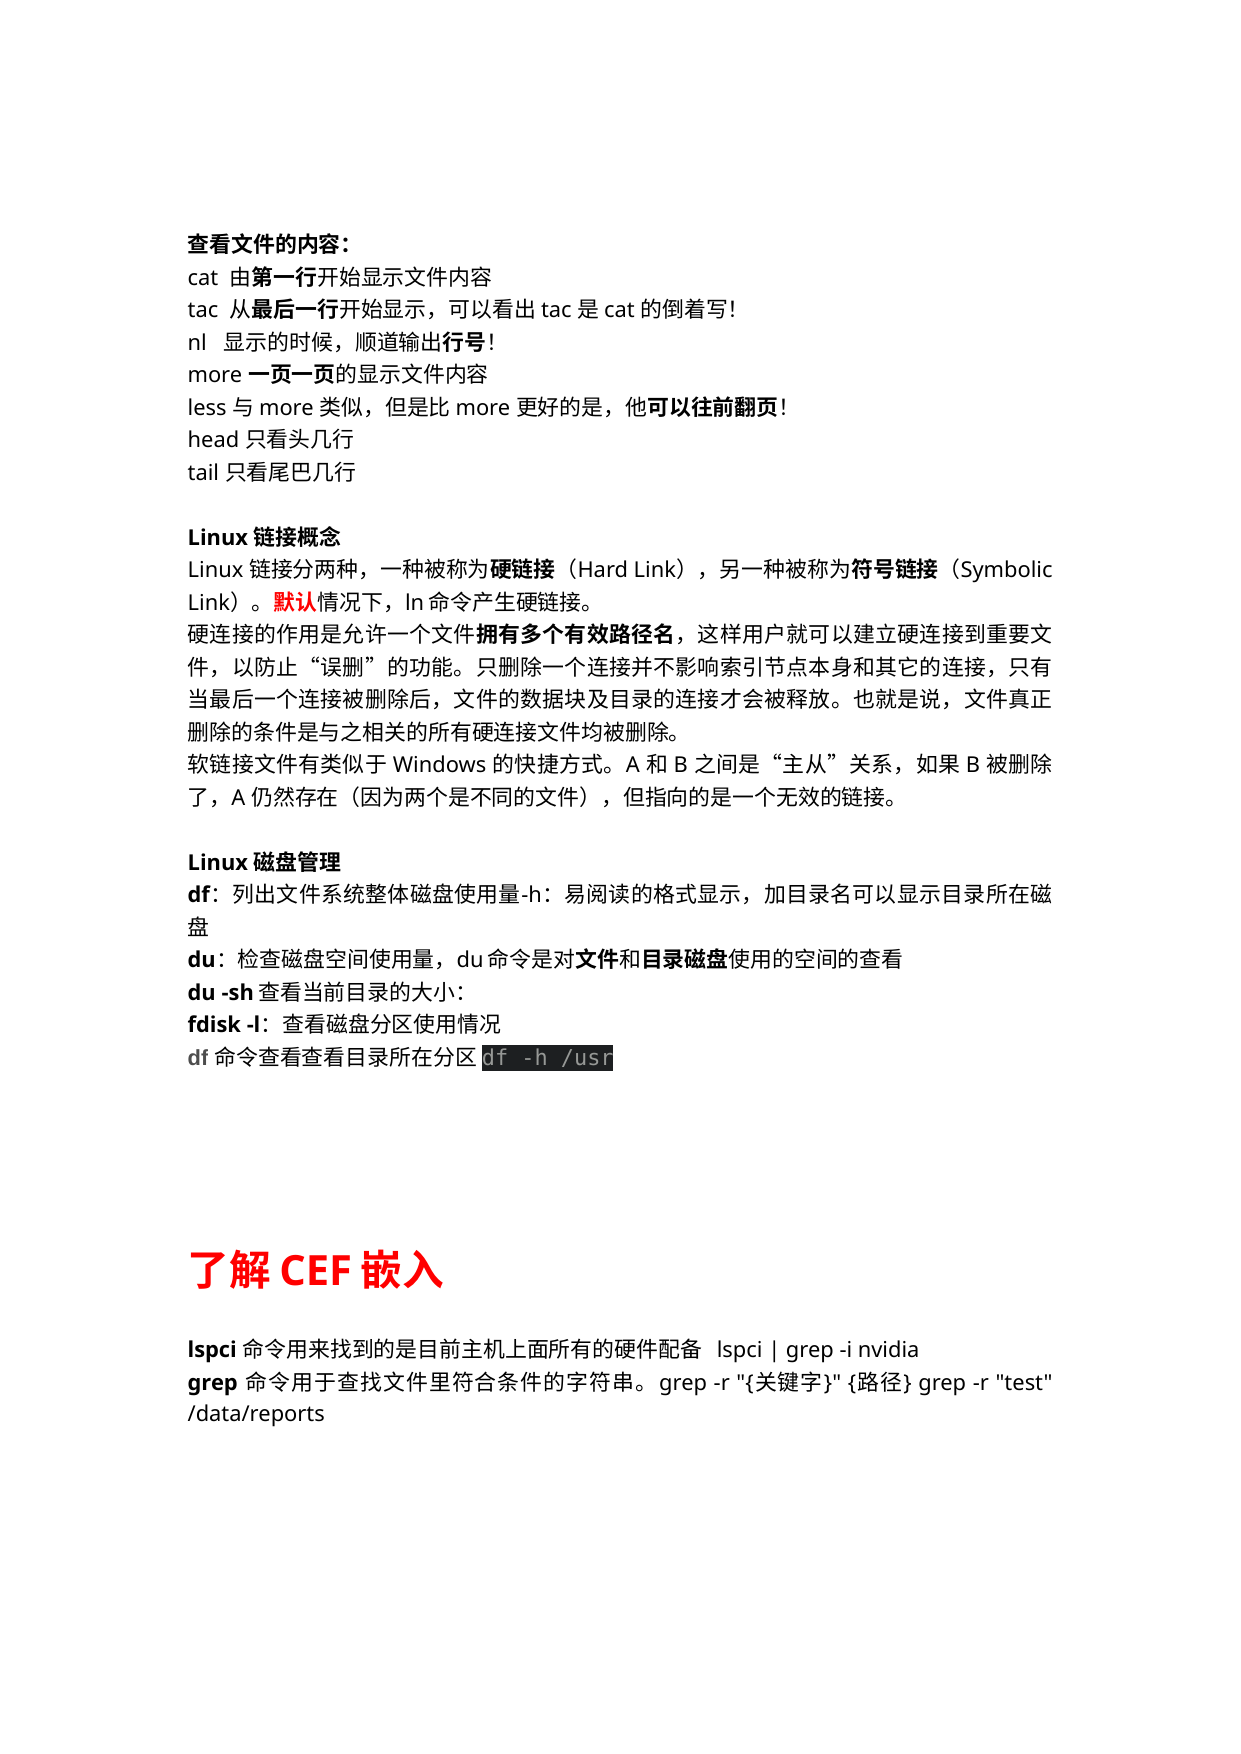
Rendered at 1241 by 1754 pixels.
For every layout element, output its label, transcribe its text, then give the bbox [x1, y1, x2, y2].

text Linux 链接概念 [187, 519, 1053, 552]
text df：列出文件系统整体磁盘使用量-h：易阅读的格式显示，加目录名可以显示目录所在磁盘 [187, 877, 1053, 942]
text 查看文件的内容： [187, 227, 1053, 259]
text grep 命令用于查找文件里符合条件的字符串。grep -r "{关键字}" {路径} grep -r "test" /data/reports [187, 1364, 1053, 1429]
text Linux 链接分两种，一种被称为硬链接（Hard Link），另一种被称为符号链接（Symbolic Link）。默认情况下，ln命令产生硬链接。 [187, 552, 1053, 617]
text more 一页一页的显示文件内容 [187, 357, 1053, 389]
text fdisk -l：查看磁盘分区使用情况 [187, 1007, 1053, 1039]
text nl 显示的时候，顺道输出行号！ [187, 324, 1053, 357]
text 了解CEF嵌入 [187, 1234, 1053, 1299]
text du -sh查看当前目录的大小： [187, 974, 1053, 1007]
text head 只看头几行 [187, 422, 1053, 454]
text 硬连接的作用是允许一个文件拥有多个有效路径名，这样用户就可以建立硬连接到重要文件，以防止“误删”的功能。只删除一个连接并不影响索引节点本身和其它的连接，只有当最后一个连接被删除后，文件的数据块及目录的连接才会被释放。也就是说，文件真正删除的条件是与之相关的所有硬连接文件均被删除。 [187, 617, 1053, 747]
text tac 从最后一行开始显示，可以看出 tac 是 cat 的倒着写！ [187, 292, 1053, 324]
text lspci 命令用来找到的是目前主机上面所有的硬件配备 lspci | grep -i nvidia [187, 1332, 1053, 1364]
text cat 由第一行开始显示文件内容 [187, 259, 1053, 292]
text 软链接文件有类似于 Windows 的快捷方式。A 和 B 之间是“主从”关系，如果 B 被删除了，A 仍然存在（因为两个是不同的文件），但指向的是一个无效的链接。 [187, 747, 1053, 812]
text tail 只看尾巴几行 [187, 454, 1053, 487]
text less 与 more 类似，但是比 more 更好的是，他可以往前翻页！ [187, 389, 1053, 422]
text Linux 磁盘管理 [187, 844, 1053, 877]
text du：检查磁盘空间使用量，du命令是对文件和目录磁盘使用的空间的查看 [187, 942, 1053, 974]
text df 命令查看查看目录所在分区 df -h /usr [187, 1039, 1053, 1072]
